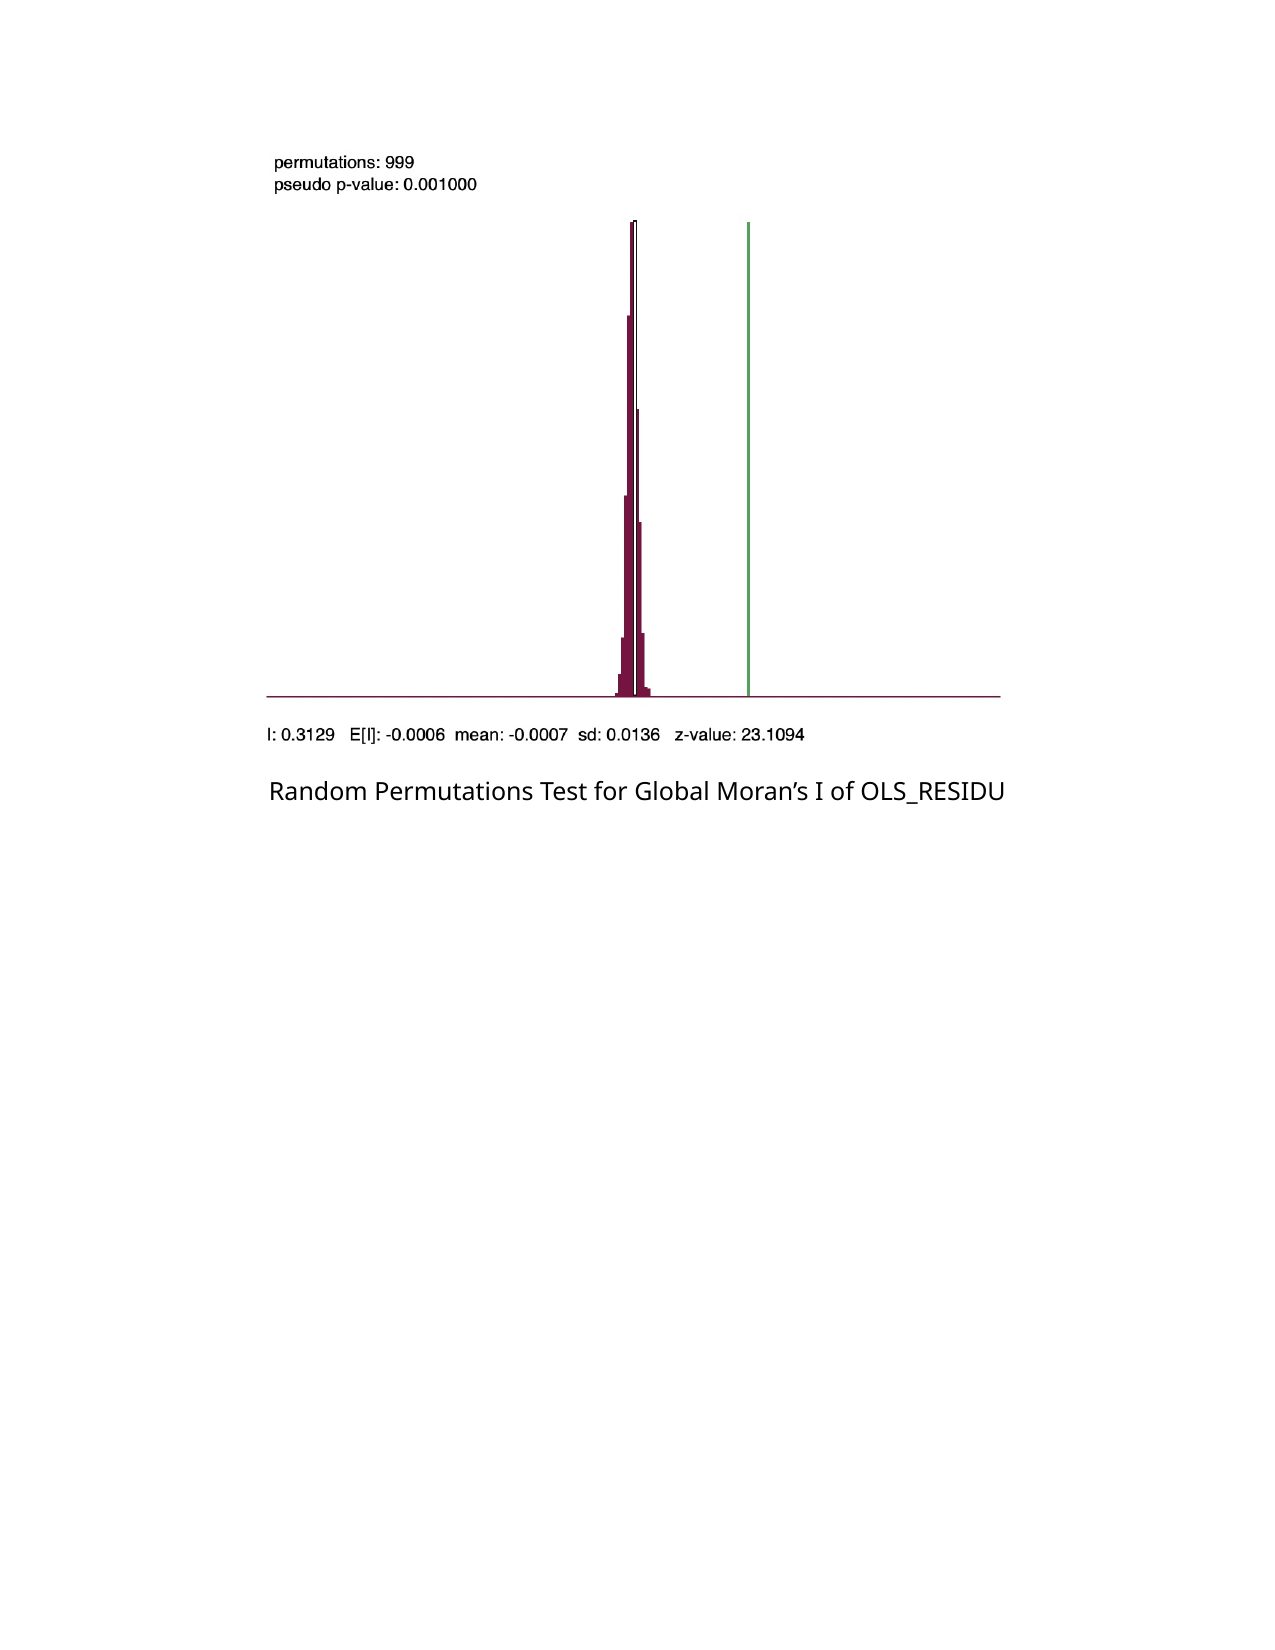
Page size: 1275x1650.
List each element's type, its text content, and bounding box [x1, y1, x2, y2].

text Random Permutations Test for Global Moran’s I of OLS_RESIDU [150, 773, 1125, 807]
picture [261, 150, 1015, 752]
